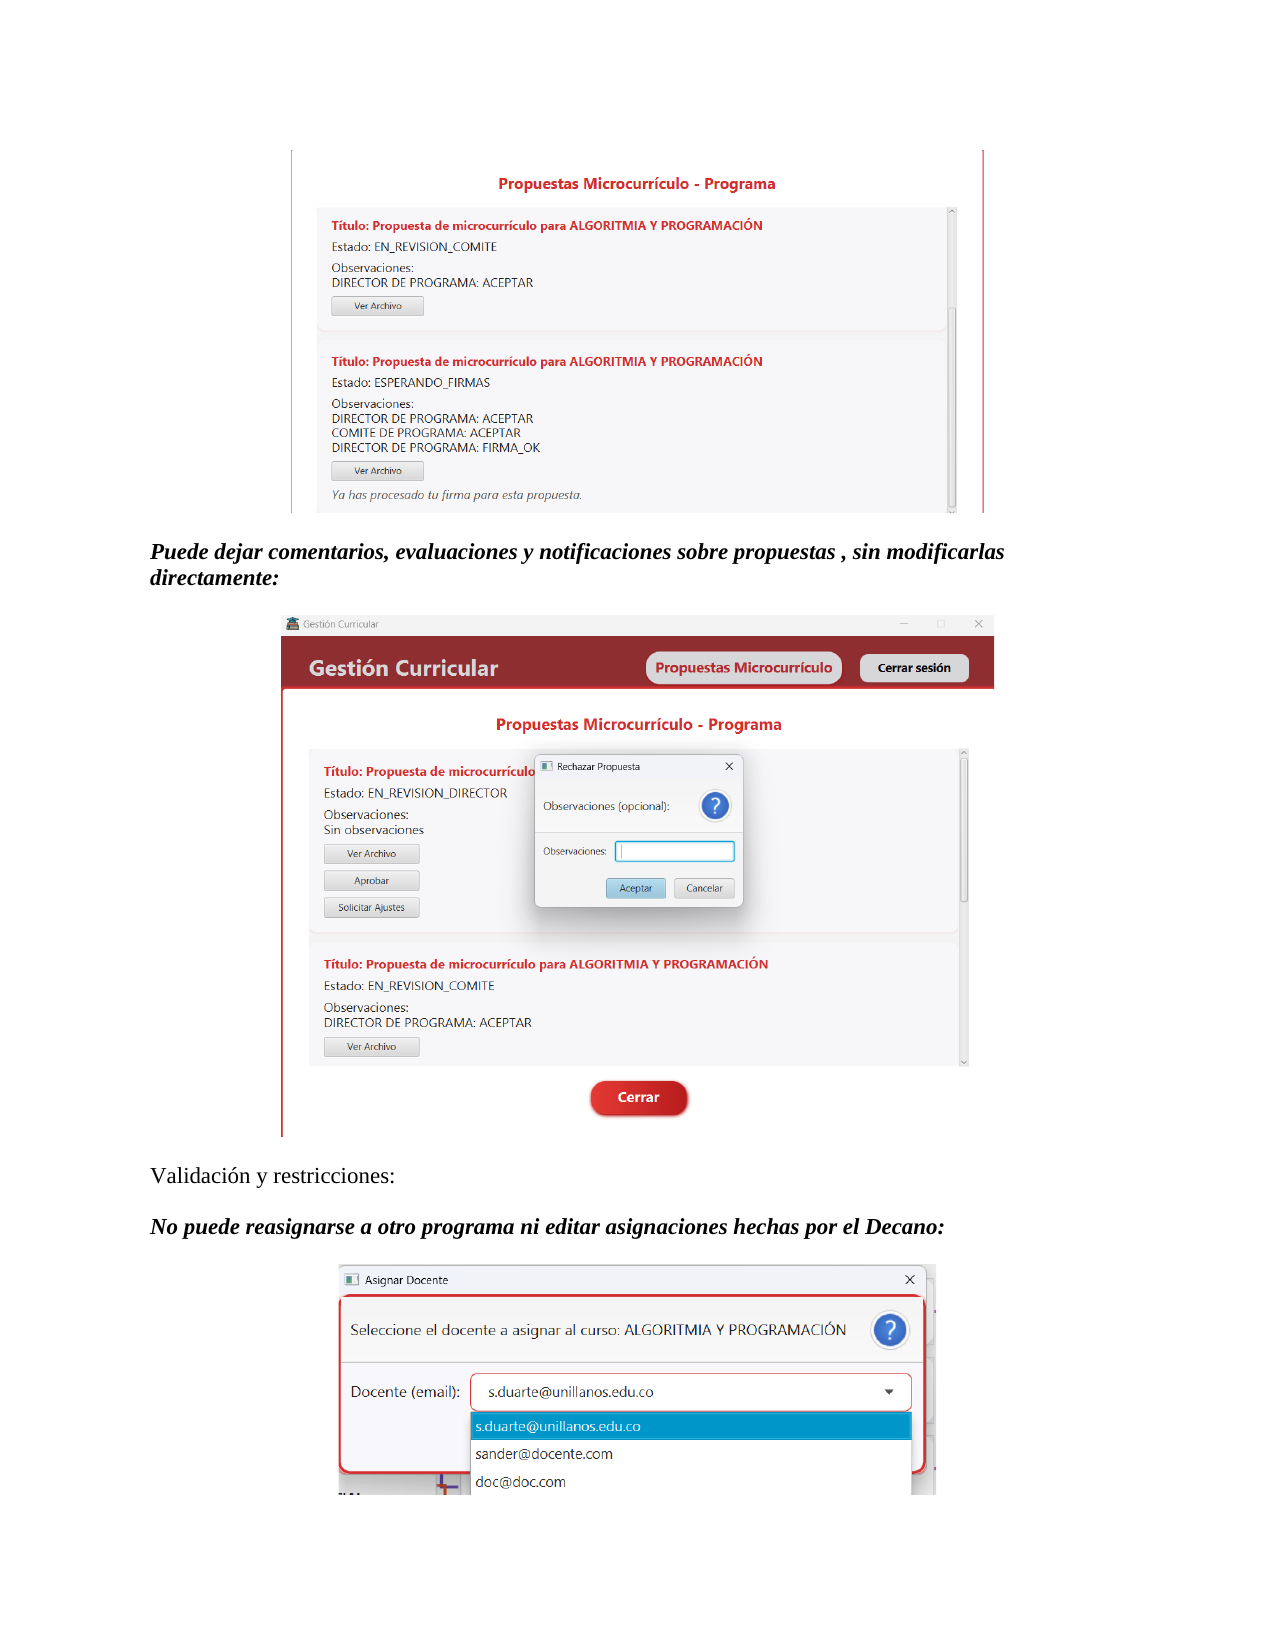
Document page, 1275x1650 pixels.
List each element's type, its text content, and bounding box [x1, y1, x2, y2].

text Puede dejar comentarios, evaluaciones y notificaciones sobre propuestas , sin modificarlas directamente: [150, 538, 1125, 591]
picture [338, 1264, 937, 1495]
picture [281, 615, 995, 1137]
text Validación y restricciones: [150, 1162, 1125, 1188]
picture [291, 150, 984, 513]
text No puede reasignarse a otro programa ni editar asignaciones hechas por el Decano: [150, 1213, 1125, 1240]
